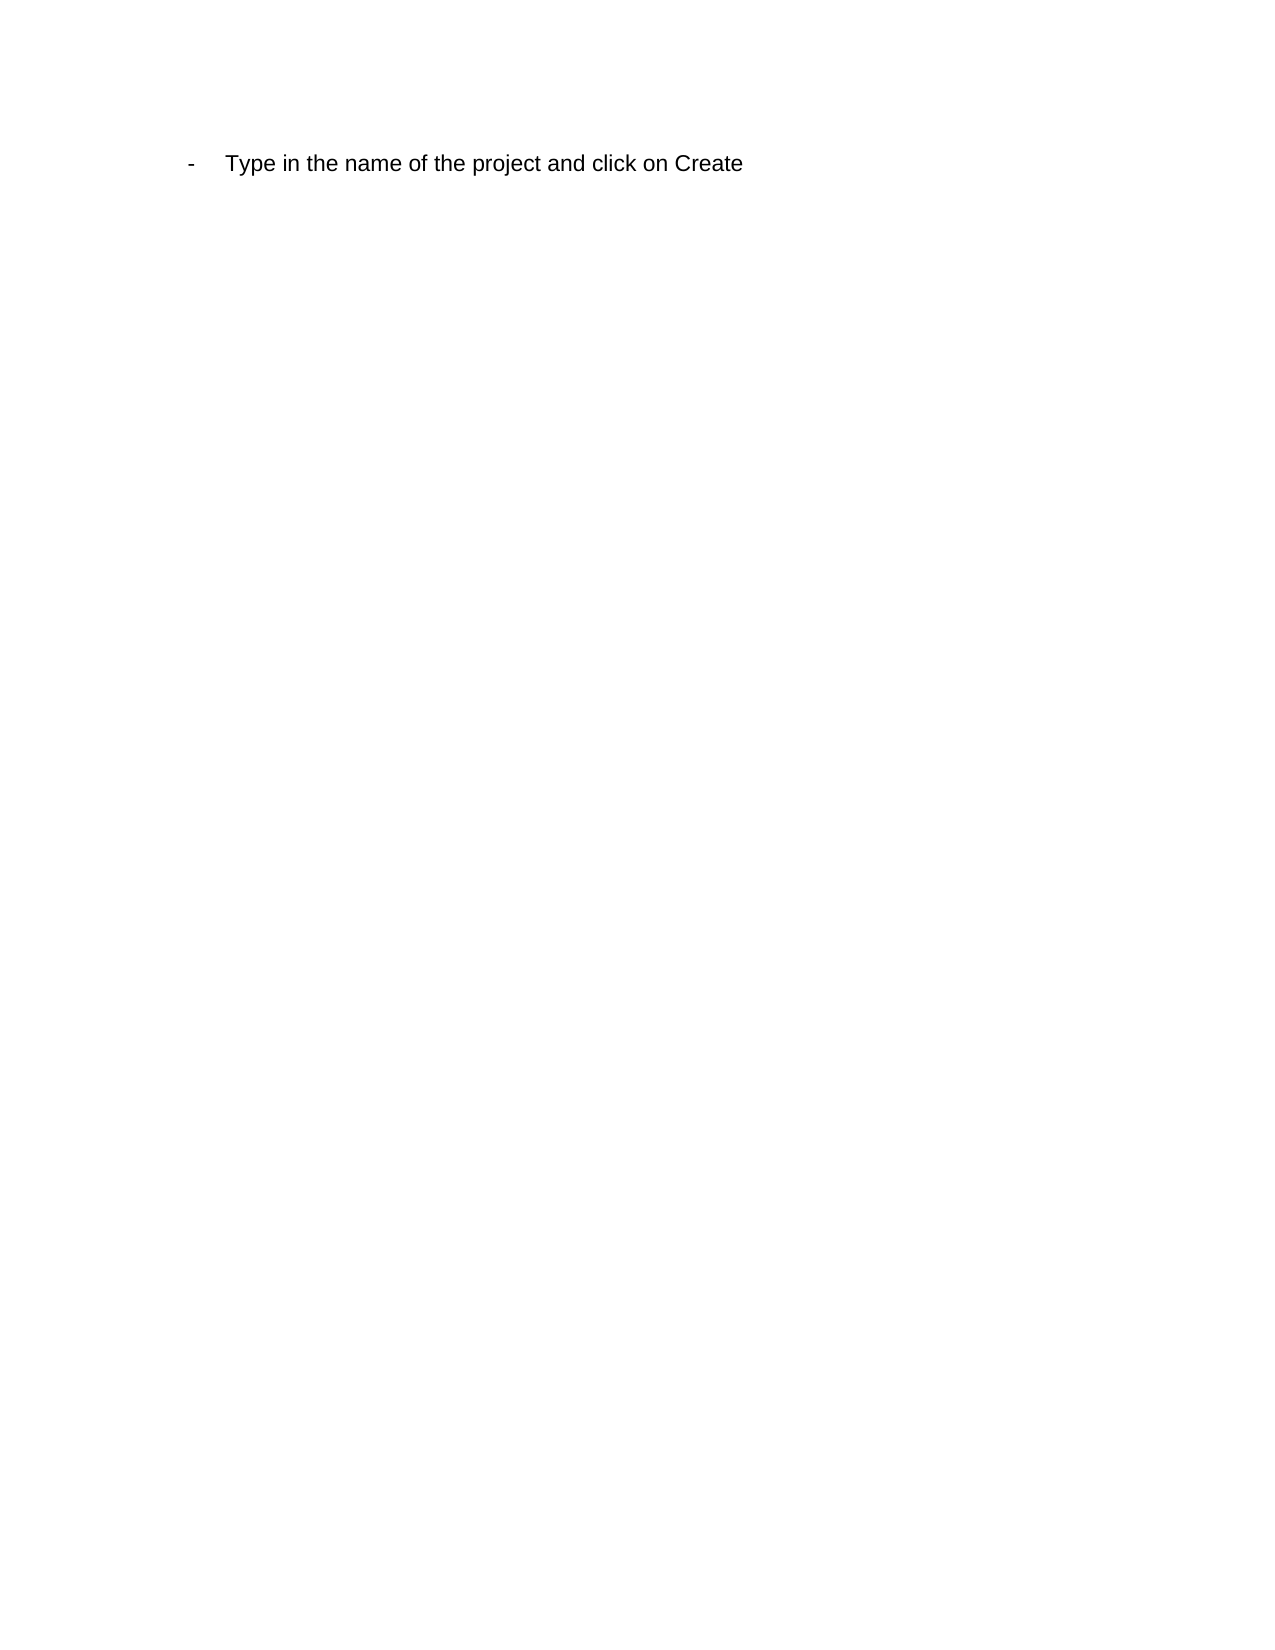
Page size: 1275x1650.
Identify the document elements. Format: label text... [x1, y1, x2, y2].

list Type in the name of the project and click on Create [187, 150, 1125, 1500]
